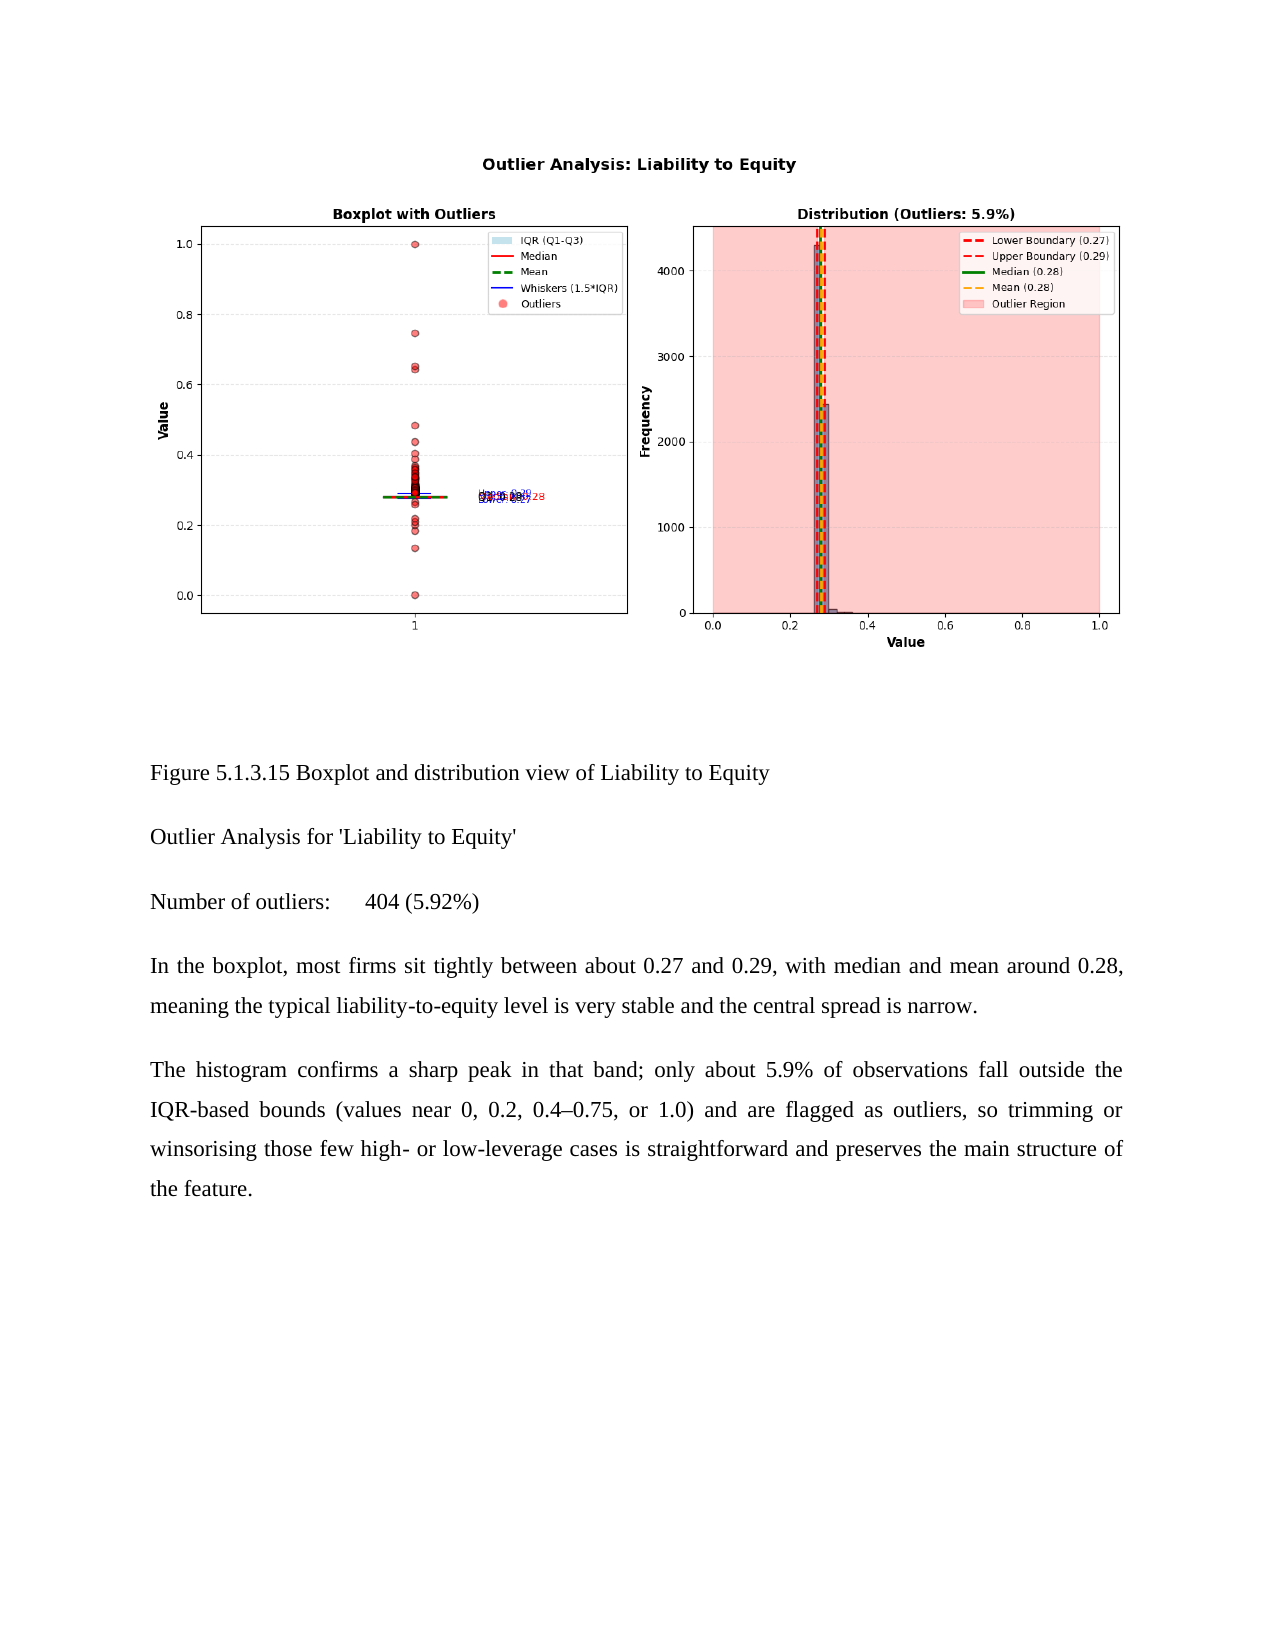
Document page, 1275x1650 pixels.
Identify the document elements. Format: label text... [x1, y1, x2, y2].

text In the boxplot, most firms sit tightly between about 0.27 and 0.29, with median and mean around 0.28, meaning the typical liability‑to‑equity level is very stable and the central spread is narrow. [150, 952, 1125, 1018]
text Outlier Analysis for 'Liability to Equity' [150, 823, 1125, 850]
text The histogram confirms a sharp peak in that band; only about 5.9% of observations fall outside the IQR‑based bounds (values near 0, 0.2, 0.4–0.75, or 1.0) and are flagged as outliers, so trimming or winsorising those few high‑ or low‑leverage cases is straightforward and preserves the main structure of the feature. [150, 1056, 1125, 1201]
text Figure 5.1.3.15 Boxplot and distribution view of Liability to Equity [150, 759, 1125, 785]
text Number of outliers: 404 (5.92%) [150, 888, 1125, 914]
picture [150, 150, 1125, 657]
